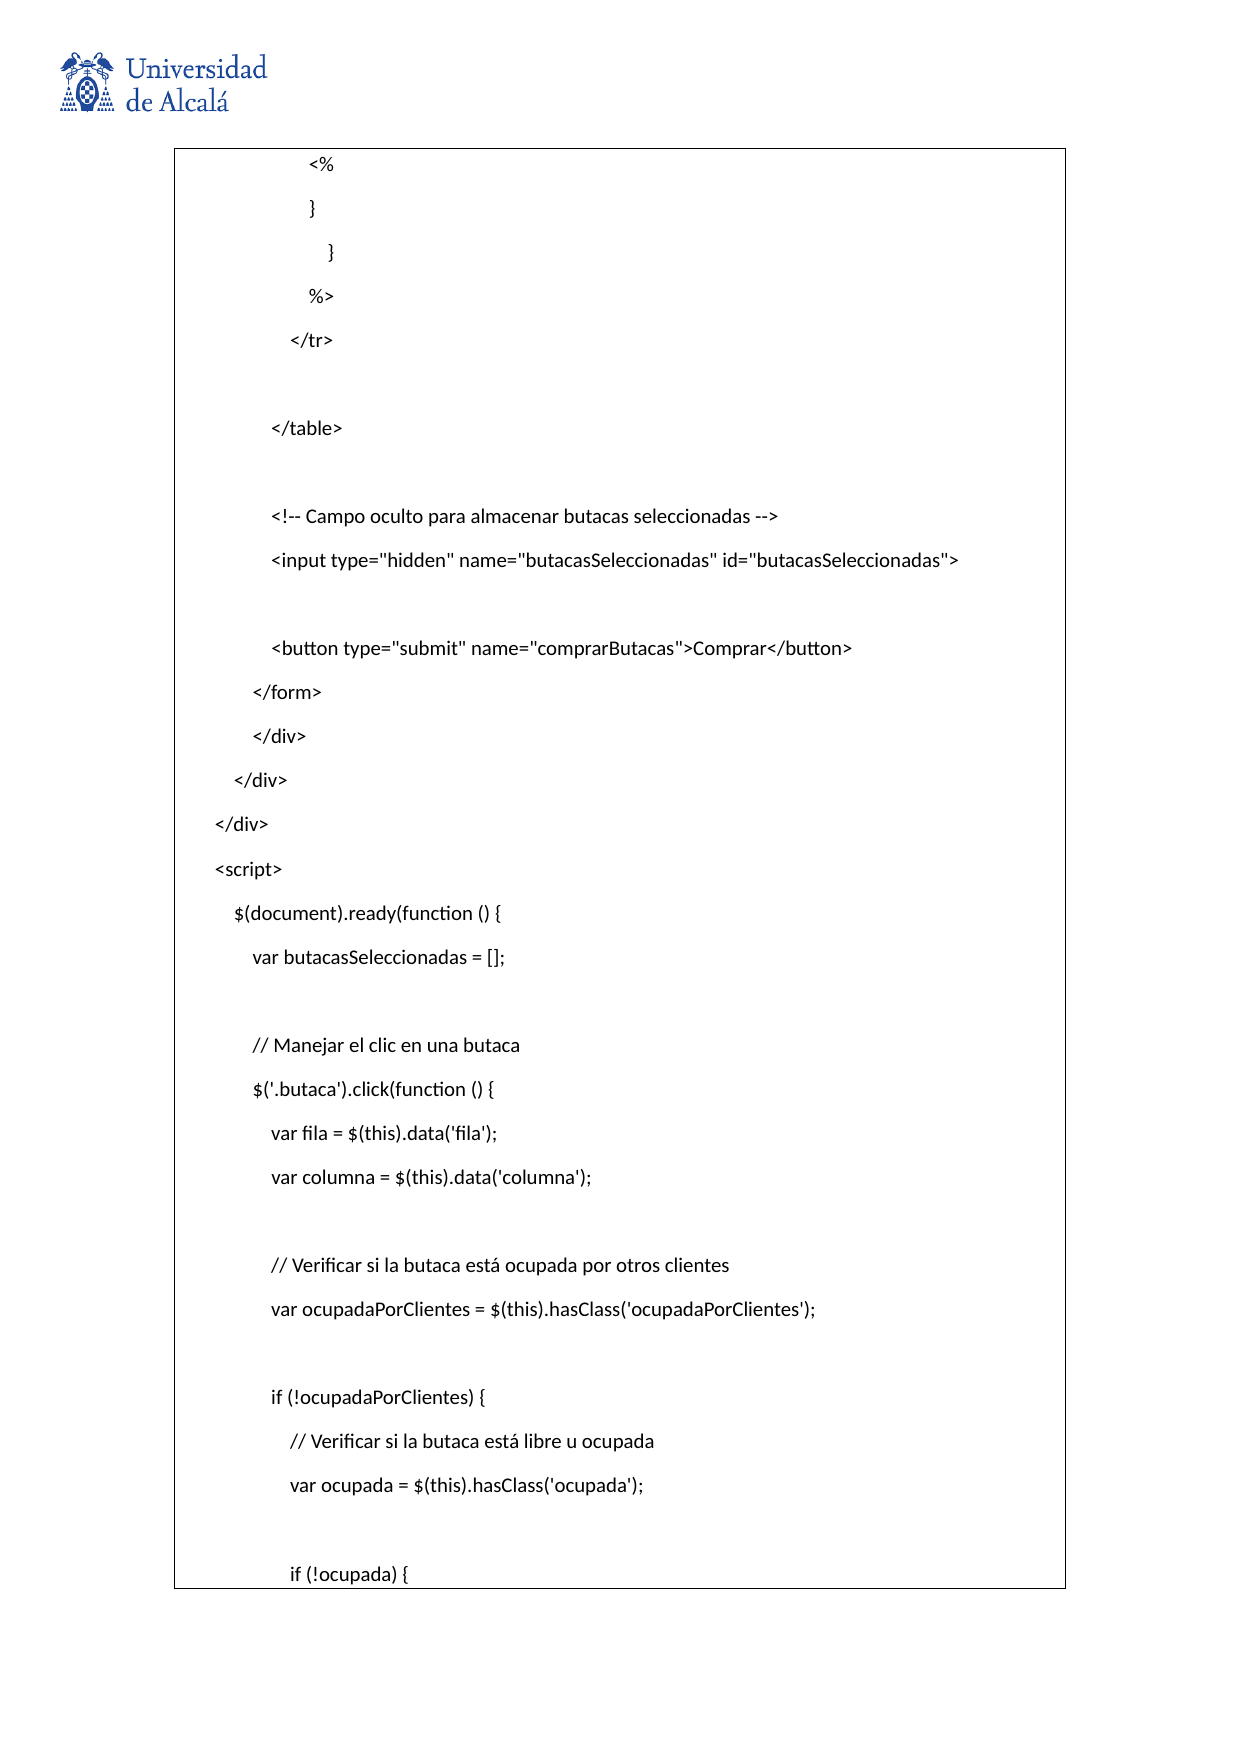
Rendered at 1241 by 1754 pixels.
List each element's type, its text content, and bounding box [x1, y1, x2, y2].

text </div> [175, 720, 1065, 749]
text <script> [175, 853, 1065, 881]
text // Manejar el clic en una butaca [175, 1029, 1065, 1057]
text </tr> [175, 324, 1065, 352]
text var ocupada = $(this).hasClass('ocupada'); [175, 1469, 1065, 1498]
text // Verificar si la butaca está libre u ocupada [175, 1425, 1065, 1454]
text </div> [175, 764, 1065, 793]
text var butacasSeleccionadas = []; [175, 941, 1065, 969]
text $(document).ready(function () { [175, 897, 1065, 925]
text } [175, 236, 1065, 264]
text if (!ocupadaPorClientes) { [175, 1381, 1065, 1410]
picture [53, 45, 274, 119]
text } [175, 192, 1065, 220]
text %> [175, 280, 1065, 308]
text if (!ocupada) { [175, 1558, 1065, 1588]
text var ocupadaPorClientes = $(this).hasClass('ocupadaPorClientes'); [175, 1293, 1065, 1322]
text </table> [175, 412, 1065, 441]
text var columna = $(this).data('columna'); [175, 1161, 1065, 1189]
text </div> [175, 808, 1065, 837]
text <input type="hidden" name="butacasSeleccionadas" id="butacasSeleccionadas"> [175, 544, 1065, 573]
text <!-- Campo oculto para almacenar butacas seleccionadas --> [175, 500, 1065, 529]
text // Verificar si la butaca está ocupada por otros clientes [175, 1249, 1065, 1278]
text <button type="submit" name="comprarButacas">Comprar</button> [175, 632, 1065, 661]
text var fila = $(this).data('fila'); [175, 1117, 1065, 1146]
text </form> [175, 676, 1065, 705]
text $('.butaca').click(function () { [175, 1073, 1065, 1101]
text <% [175, 149, 1065, 176]
